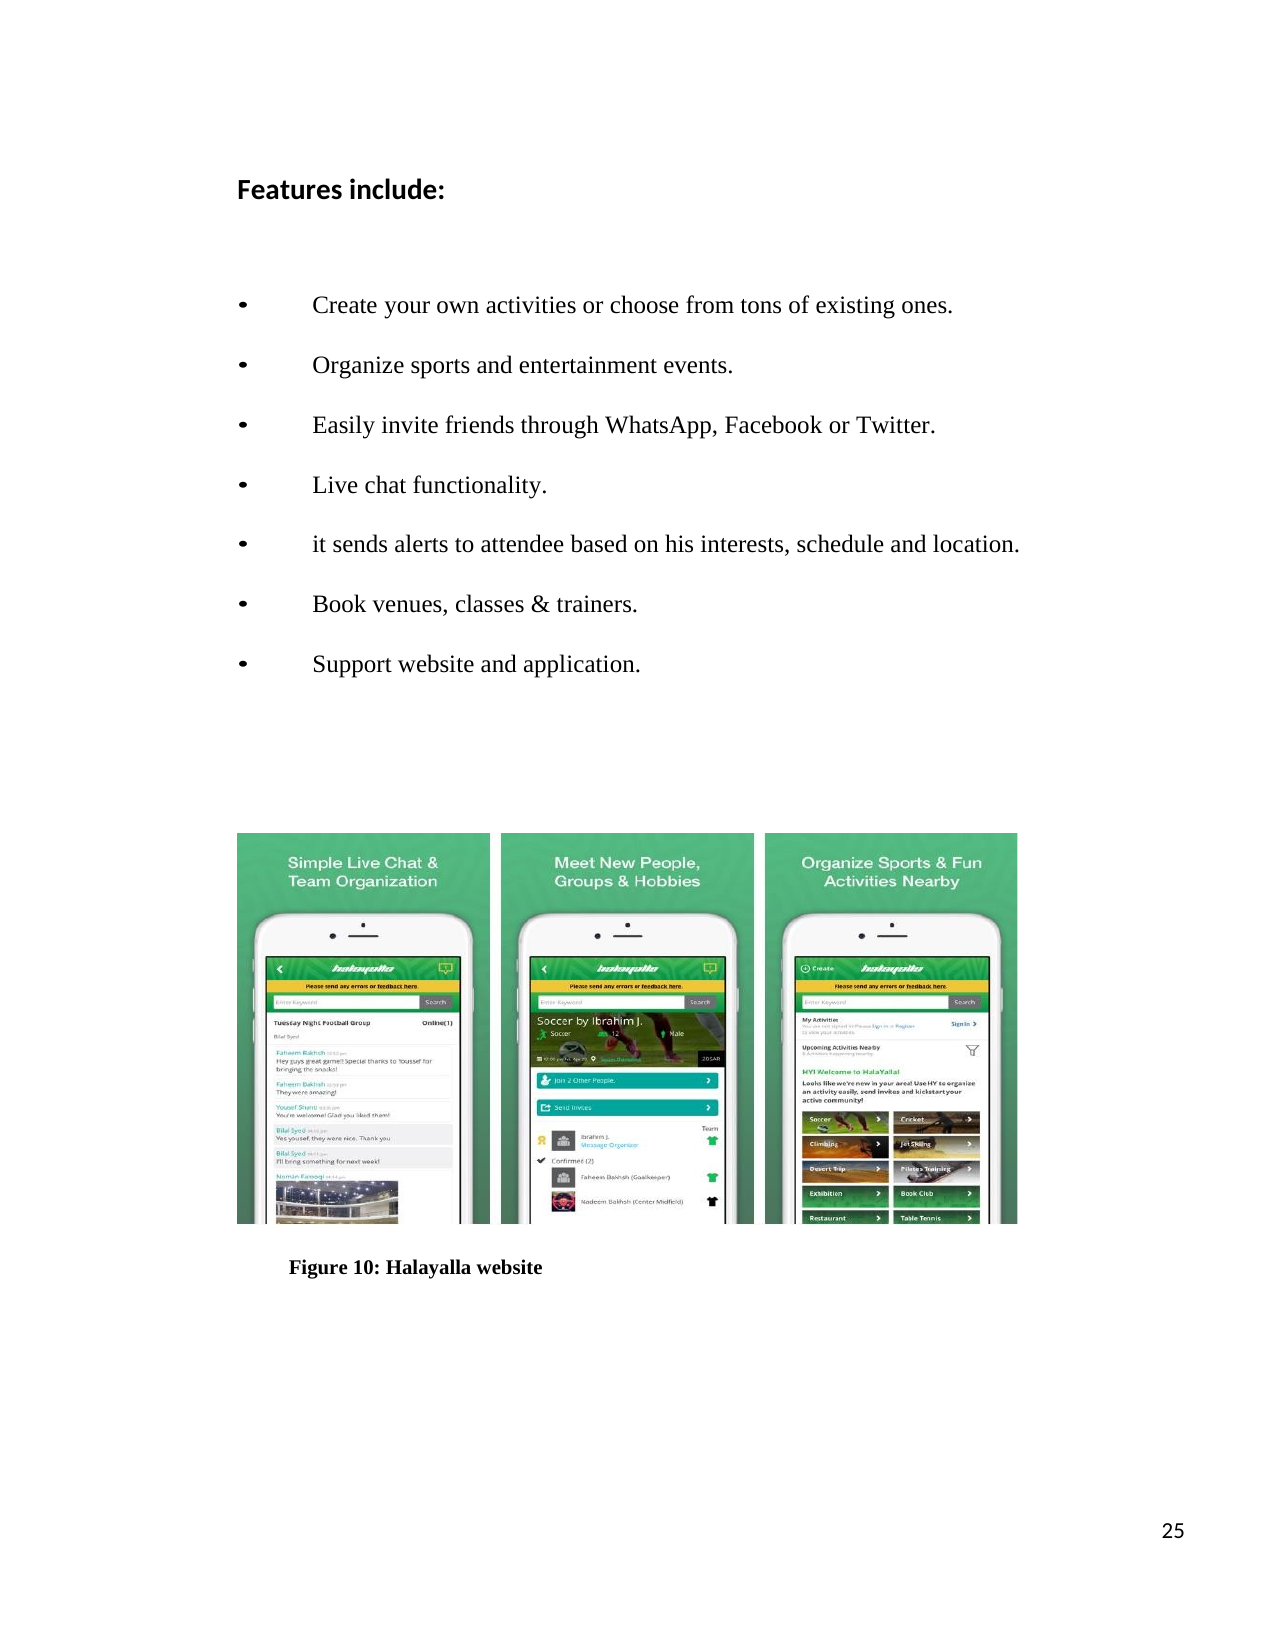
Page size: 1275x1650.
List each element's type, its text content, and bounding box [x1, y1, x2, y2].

text • Support website and application. [237, 649, 1198, 678]
text Figure 10: Halayalla website [179, 1255, 1198, 1279]
picture [237, 833, 1018, 1225]
text • it sends alerts to attendee based on his interests, schedule and location. [237, 529, 1198, 558]
text • Easily invite friends through WhatsApp, Facebook or Twitter. [237, 410, 1198, 439]
text • Live chat functionality. [237, 470, 1198, 498]
text • Create your own activities or choose from tons of existing ones. [237, 290, 1198, 319]
text Features include: [237, 171, 1198, 207]
text • Book venues, classes & trainers. [237, 589, 1198, 618]
text • Organize sports and entertainment events. [237, 350, 1198, 379]
